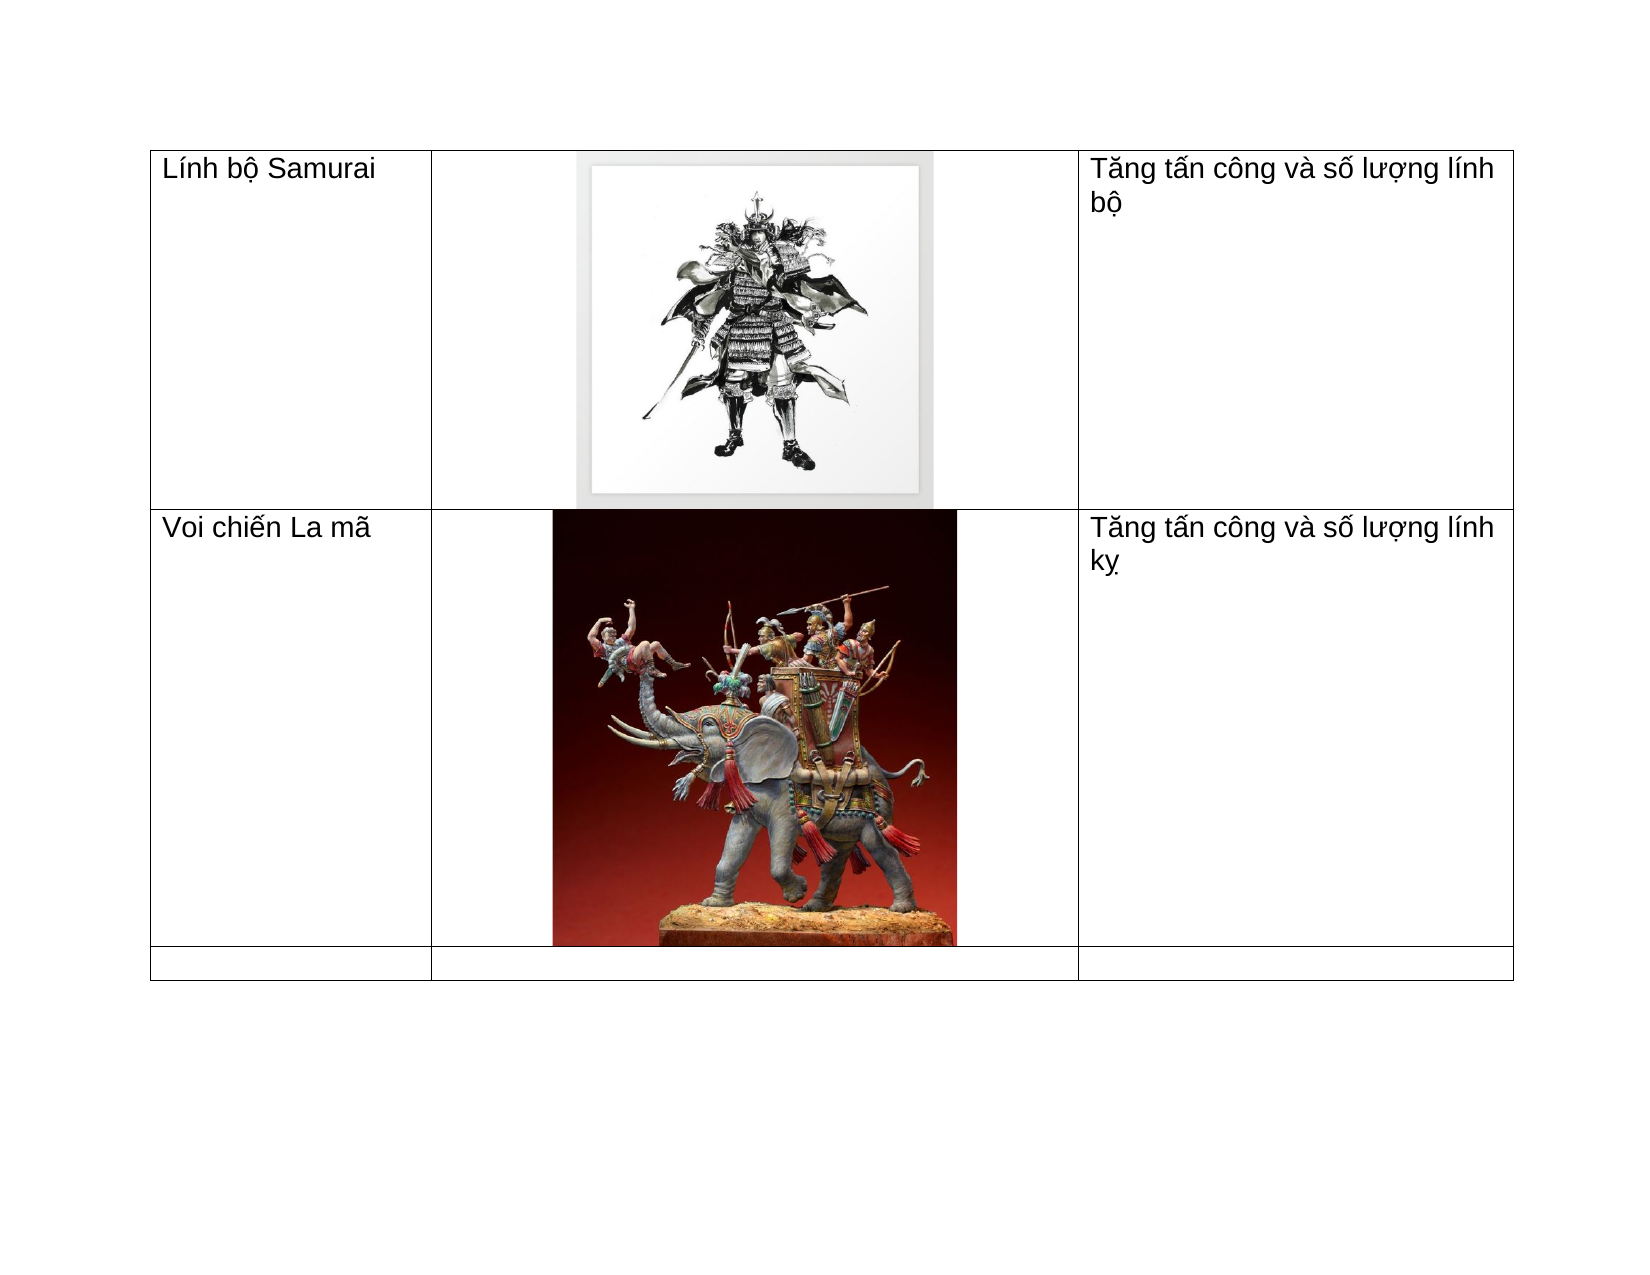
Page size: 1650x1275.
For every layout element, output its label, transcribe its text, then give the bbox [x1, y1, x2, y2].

table_cell [432, 947, 1078, 980]
table_cell [958, 510, 1078, 946]
table_cell [1079, 947, 1513, 980]
table_cell Lính bộ Samurai [151, 151, 431, 509]
table_cell [432, 510, 552, 946]
table_cell Tăng tấn công và số lượng lính kỵ [1079, 510, 1513, 946]
table_cell Tăng tấn công và số lượng lính bộ [1079, 151, 1513, 509]
table_cell [934, 151, 1078, 509]
picture [552, 151, 958, 946]
table_cell Voi chiến La mã [151, 510, 431, 946]
table_cell [151, 947, 431, 980]
table_cell [432, 151, 576, 509]
